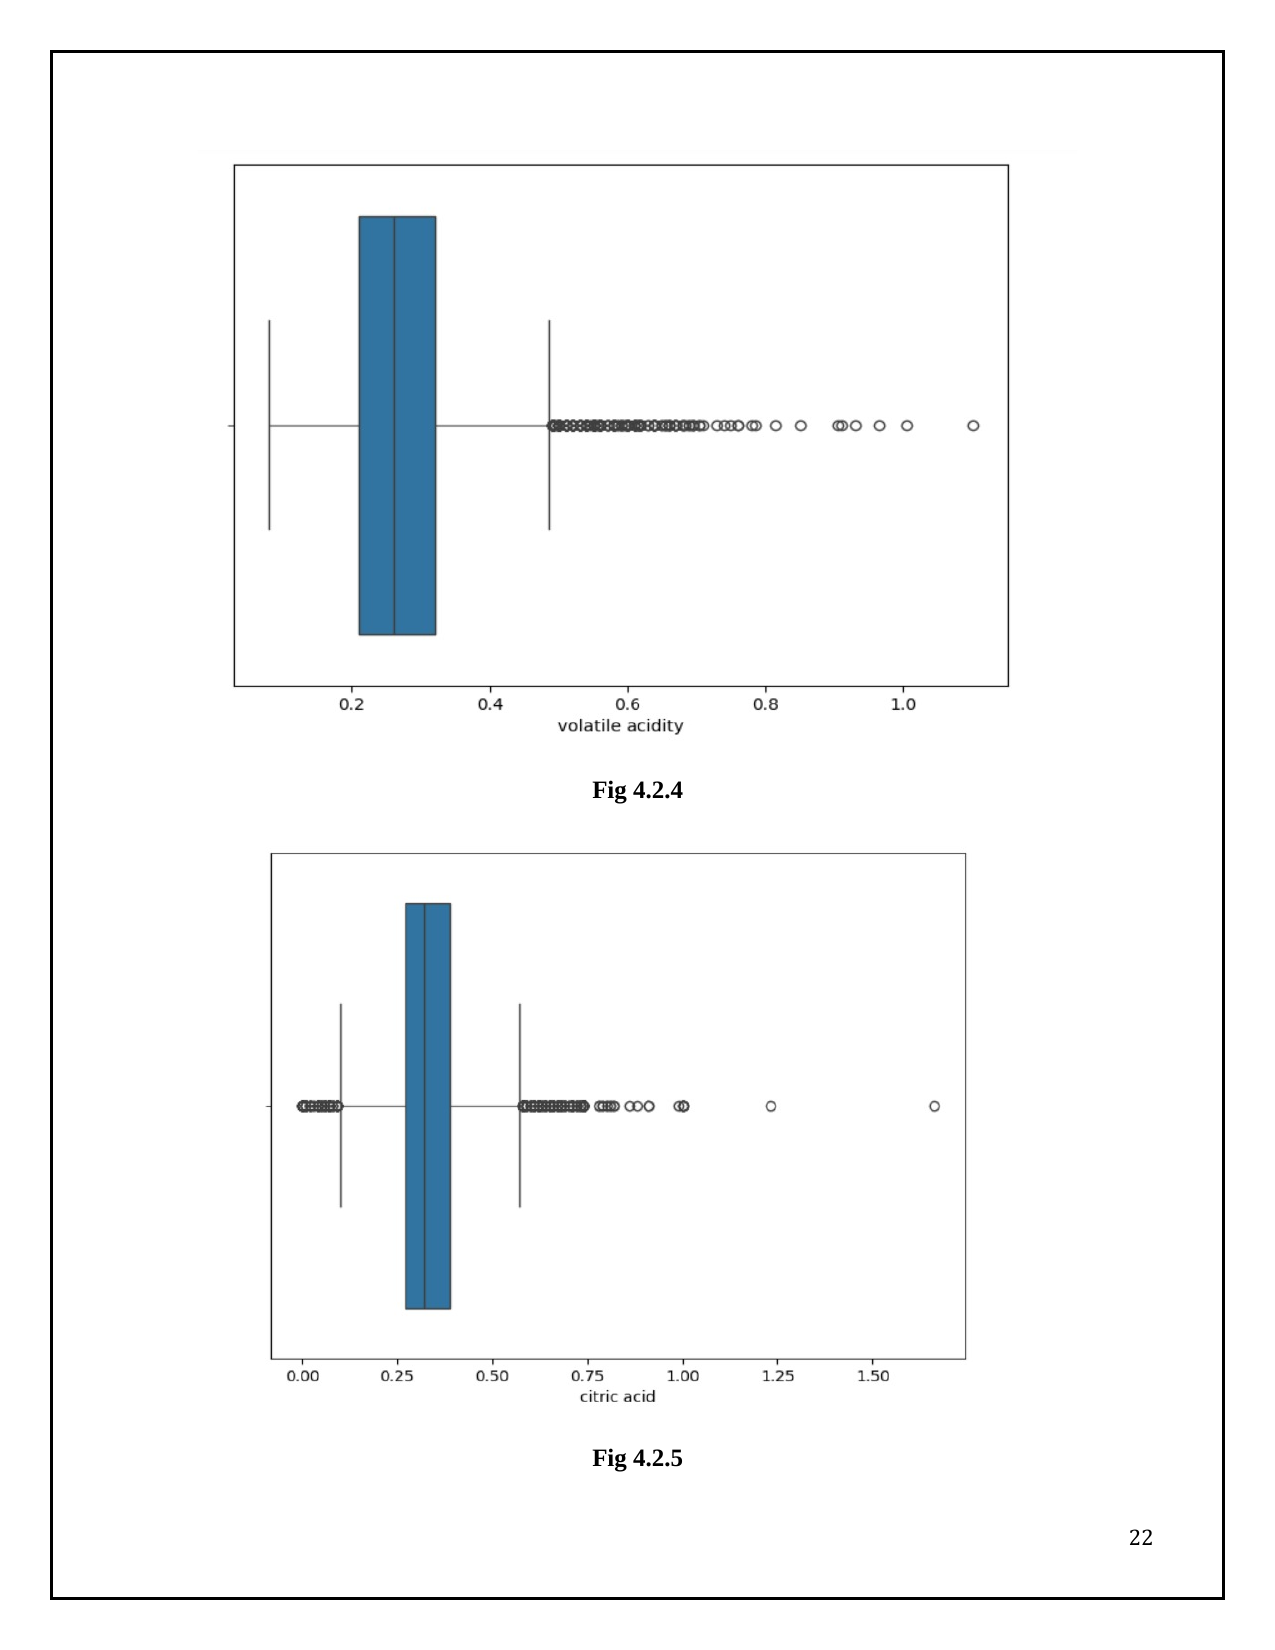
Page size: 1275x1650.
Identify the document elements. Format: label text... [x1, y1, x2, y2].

text Fig 4.2.4 [150, 775, 1125, 804]
picture [197, 150, 1078, 741]
picture [250, 839, 1025, 1409]
text Fig 4.2.5 [150, 1443, 1125, 1472]
